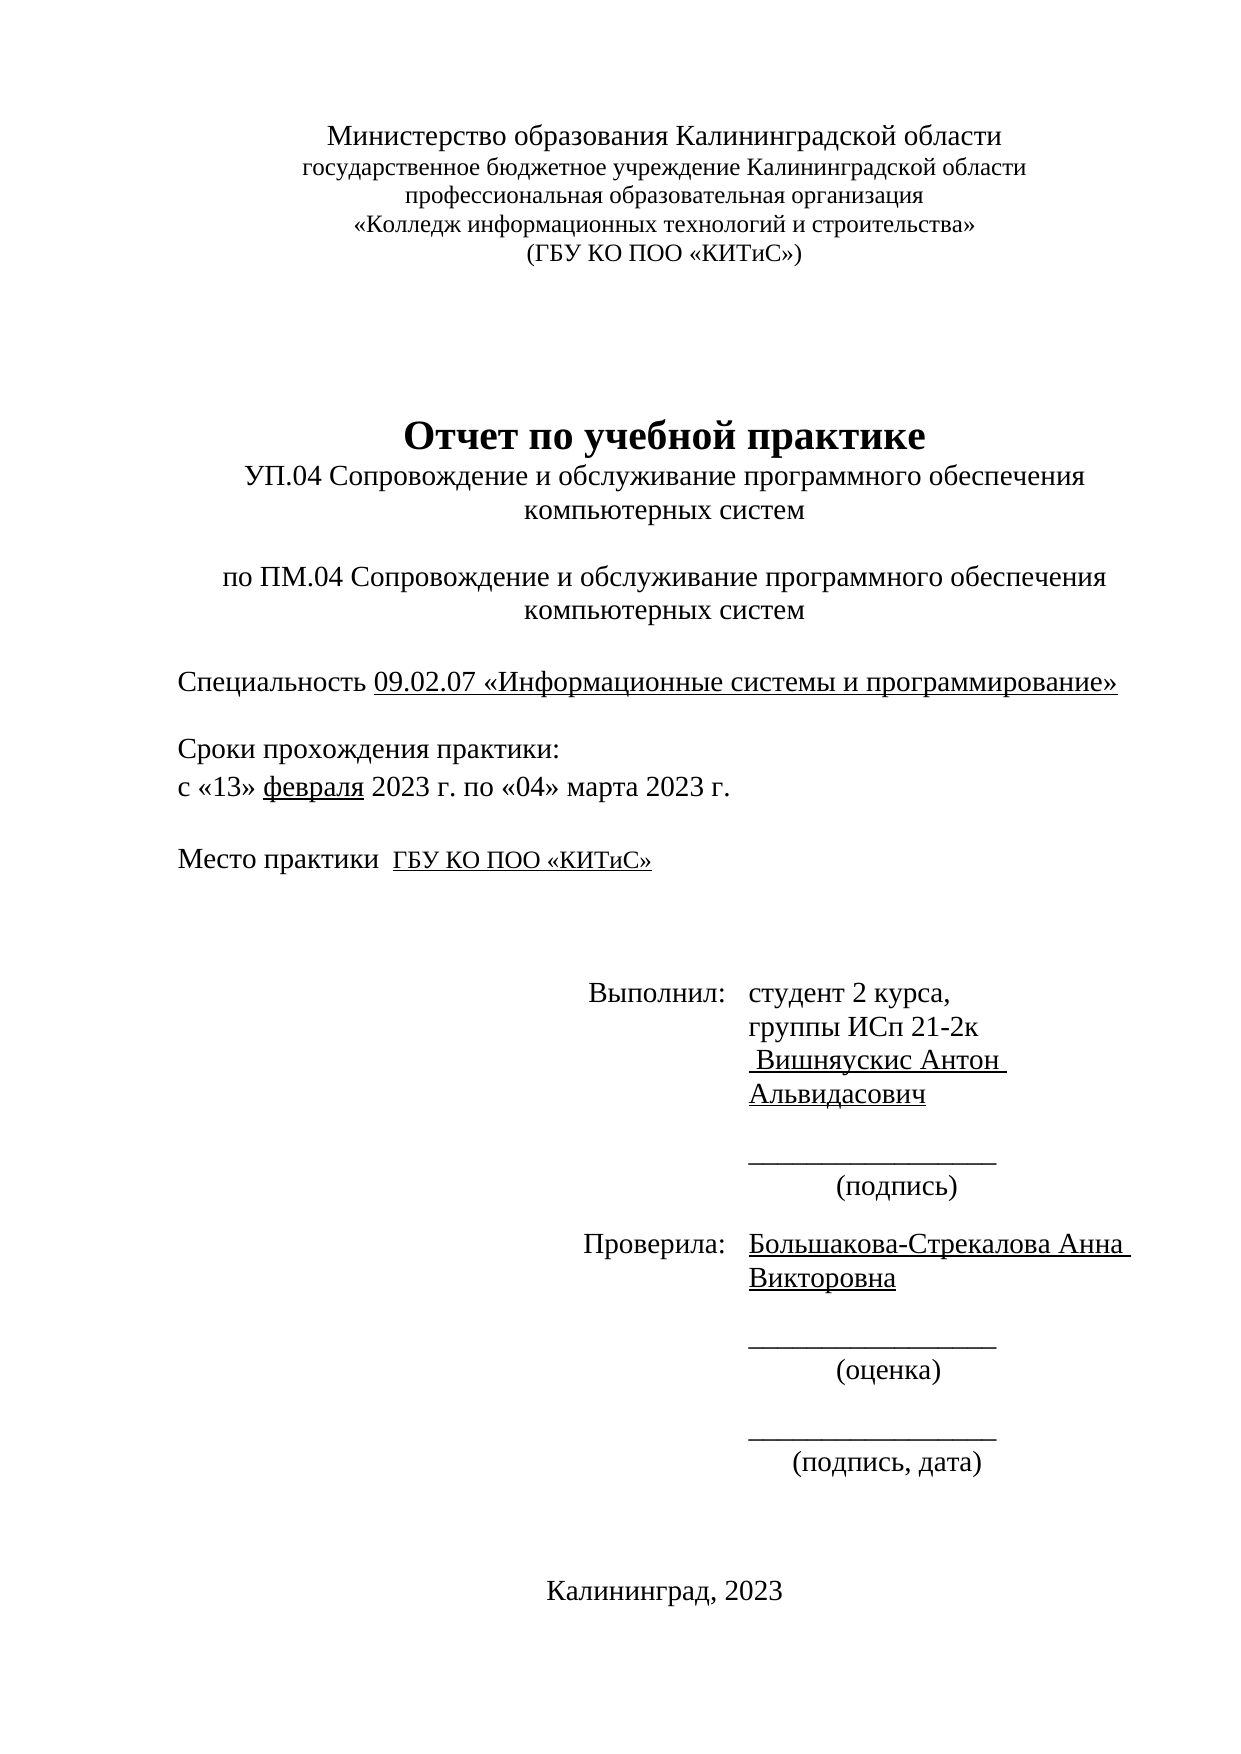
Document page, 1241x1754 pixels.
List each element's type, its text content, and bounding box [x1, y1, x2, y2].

table_cell Большакова-Стрекалова Анна Викторовна _________________ (оценка) _________________ (подпись, дата) [737, 1201, 1152, 1478]
text Министерство образования Калининградской области [177, 118, 1152, 152]
table_cell Проверила: [177, 1201, 737, 1478]
text Место практики ГБУ КО ПОО «КИТиС» [177, 841, 1154, 874]
text (ГБУ КО ПОО «КИТиС») [177, 238, 1152, 267]
text «Колледж информационных технологий и строительства» [177, 209, 1152, 238]
text по ПМ.04 Сопровождение и обслуживание программного обеспечения компьютерных систем [177, 559, 1152, 626]
text государственное бюджетное учреждение Калининградской области [177, 152, 1152, 180]
text Отчет по учебной практике [177, 410, 1152, 458]
text Сроки прохождения практики: [177, 731, 1152, 764]
table_header студент 2 курса, группы ИСп 21-2к Вишняускис Антон Альвидасович _________________ (подпись) [737, 975, 1152, 1201]
text УП.04 Сопровождение и обслуживание программного обеспечения компьютерных систем [177, 458, 1152, 525]
text Специальность 09.02.07 «Информационные системы и программирование» [177, 664, 1152, 698]
text с «13» февраля 2023 г. по «04» марта 2023 г. [177, 769, 1152, 803]
text Калининград, 2023 [177, 1573, 1152, 1607]
table_header Выполнил: [177, 975, 737, 1201]
text профессиональная образовательная организация [177, 180, 1152, 209]
